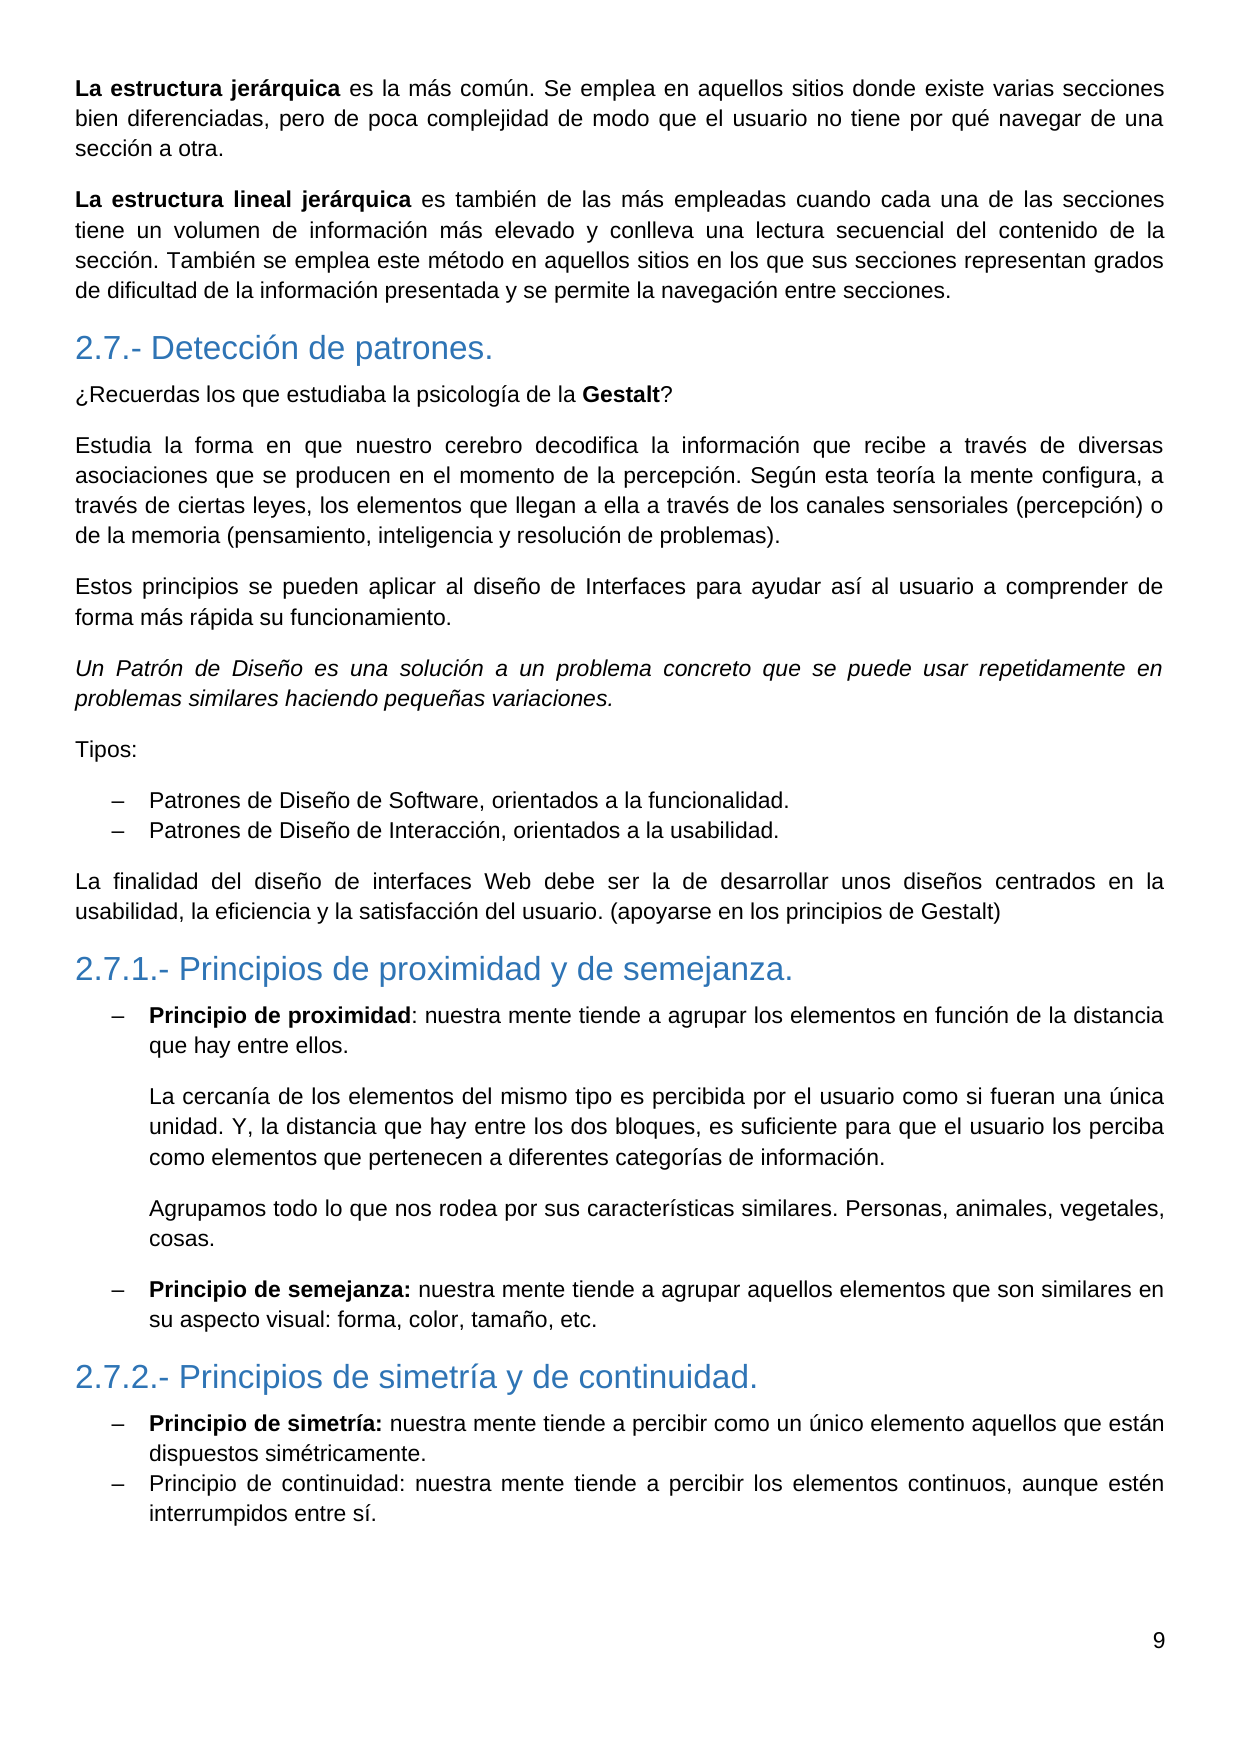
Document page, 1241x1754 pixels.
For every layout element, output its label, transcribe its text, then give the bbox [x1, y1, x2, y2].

subtitle 2.7.1.- Principios de proximidad y de semejanza. [75, 949, 1165, 988]
text La estructura lineal jerárquica es también de las más empleadas cuando cada una de las secciones tiene un volumen de información más elevado y conlleva una lectura secuencial del contenido de la sección. También se emplea este método en aquellos sitios en los que sus secciones representan grados de dificultad de la información presentada y se permite la navegación entre secciones. [75, 186, 1165, 303]
text Tipos: [75, 736, 1165, 762]
list Patrones de Diseño de Interacción, orientados a la usabilidad. [111, 817, 1165, 843]
list Principio de proximidad: nuestra mente tiende a agrupar los elementos en función de la distancia que hay entre ellos. [111, 1002, 1165, 1058]
text La finalidad del diseño de interfaces Web debe ser la de desarrollar unos diseños centrados en la usabilidad, la eficiencia y la satisfacción del usuario. (apoyarse en los principios de Gestalt) [75, 868, 1165, 925]
list Principio de semejanza: nuestra mente tiende a agrupar aquellos elementos que son similares en su aspecto visual: forma, color, tamaño, etc. [111, 1276, 1165, 1332]
text Un Patrón de Diseño es una solución a un problema concreto que se puede usar repetidamente en problemas similares haciendo pequeñas variaciones. [75, 654, 1165, 711]
text ¿Recuerdas los que estudiaba la psicología de la Gestalt? [75, 381, 1165, 407]
text Agrupamos todo lo que nos rodea por sus características similares. Personas, animales, vegetales, cosas. [149, 1194, 1165, 1251]
text Estos principios se pueden aplicar al diseño de Interfaces para ayudar así al usuario a comprender de forma más rápida su funcionamiento. [75, 573, 1165, 630]
list Principio de continuidad: nuestra mente tiende a percibir los elementos continuos, aunque estén interrumpidos entre sí. [111, 1470, 1165, 1527]
text La estructura jerárquica es la más común. Se emplea en aquellos sitios donde existe varias secciones bien diferenciadas, pero de poca complejidad de modo que el usuario no tiene por qué navegar de una sección a otra. [75, 75, 1165, 162]
list Patrones de Diseño de Software, orientados a la funcionalidad. [111, 787, 1165, 813]
list Principio de simetría: nuestra mente tiende a percibir como un único elemento aquellos que están dispuestos simétricamente. [111, 1409, 1165, 1466]
subtitle 2.7.2.- Principios de simetría y de continuidad. [75, 1357, 1165, 1396]
subtitle 2.7.- Detección de patrones. [75, 328, 1165, 367]
text Estudia la forma en que nuestro cerebro decodifica la información que recibe a través de diversas asociaciones que se producen en el momento de la percepción. Según esta teoría la mente configura, a través de ciertas leyes, los elementos que llegan a ella a través de los canales sensoriales (percepción) o de la memoria (pensamiento, inteligencia y resolución de problemas). [75, 432, 1165, 549]
text La cercanía de los elementos del mismo tipo es percibida por el usuario como si fueran una única unidad. Y, la distancia que hay entre los dos bloques, es suficiente para que el usuario los perciba como elementos que pertenecen a diferentes categorías de información. [149, 1083, 1165, 1170]
